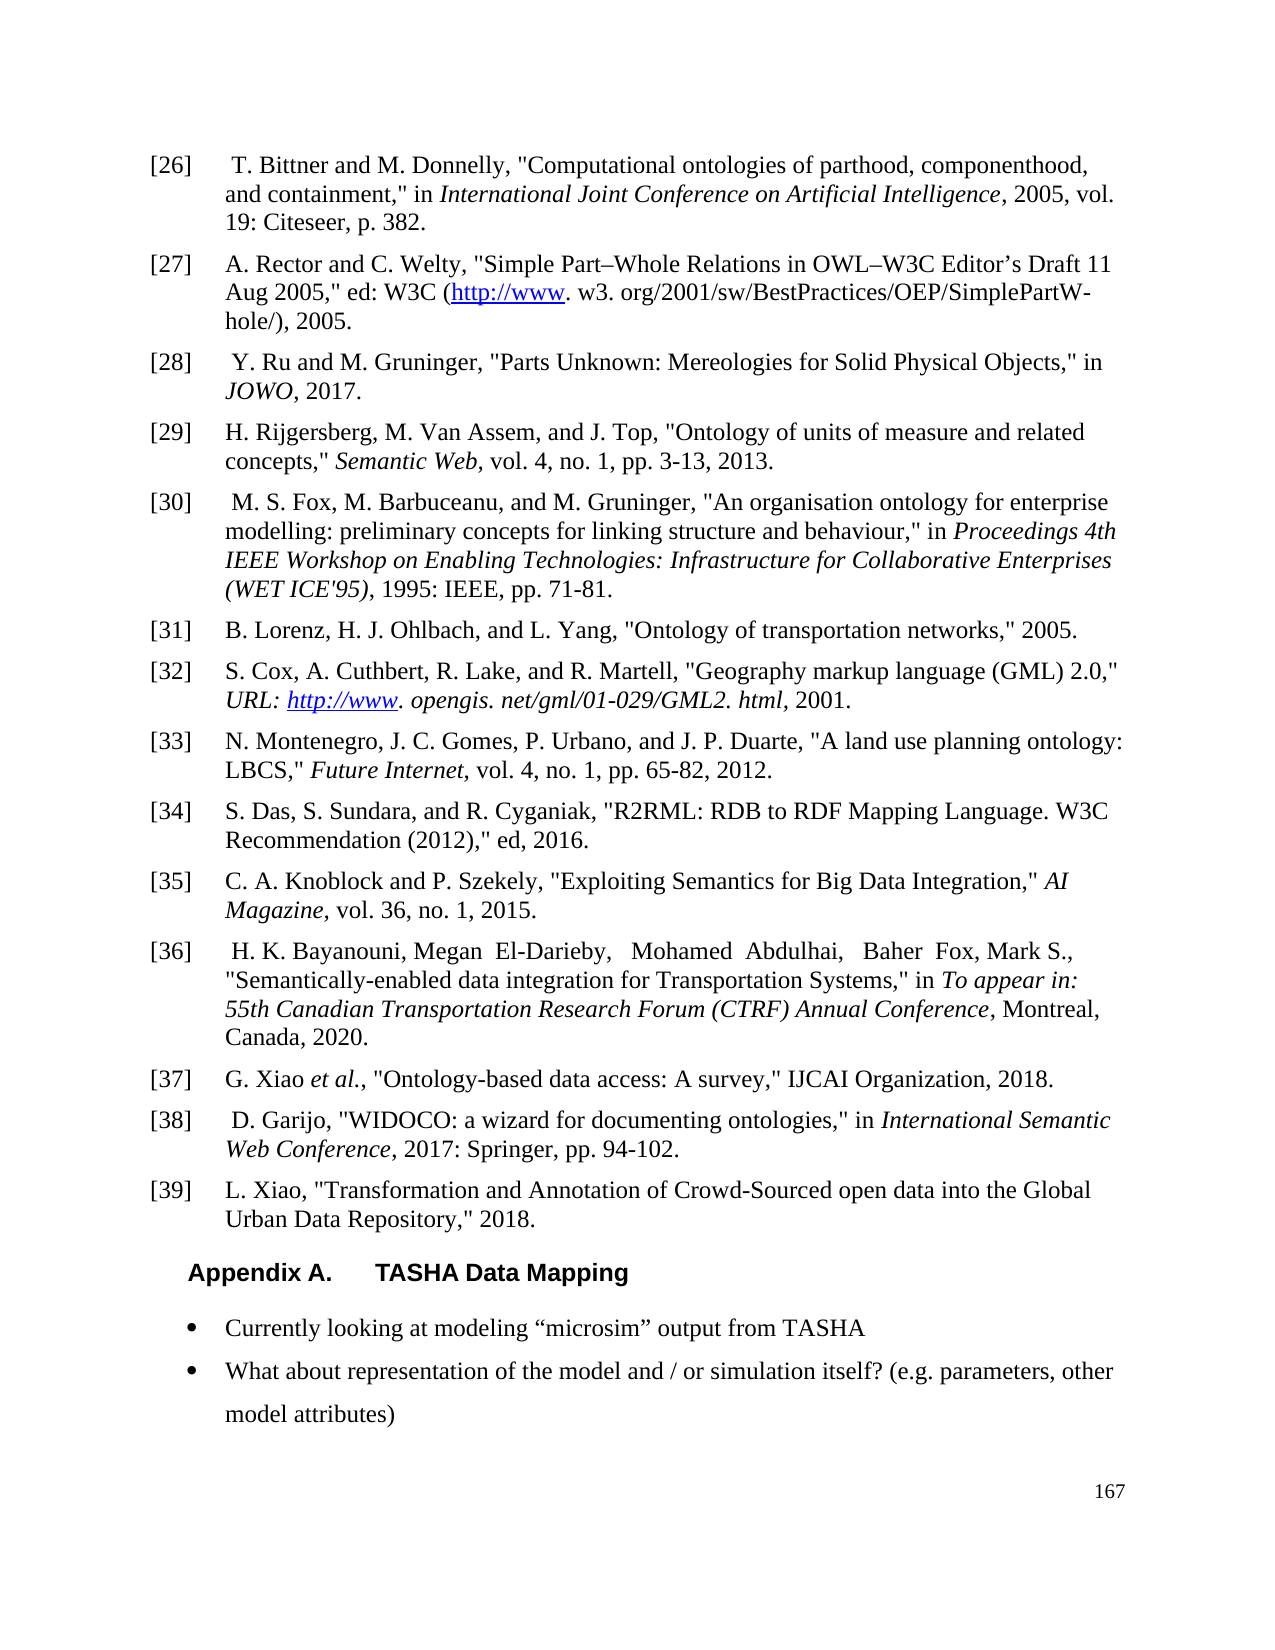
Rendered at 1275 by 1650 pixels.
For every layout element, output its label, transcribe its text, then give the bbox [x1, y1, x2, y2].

text [28] Y. Ru and M. Gruninger, "Parts Unknown: Mereologies for Solid Physical Objects," in JOWO, 2017. [150, 347, 1125, 405]
text [39] L. Xiao, "Transformation and Annotation of Crowd-Sourced open data into the Global Urban Data Repository," 2018. [150, 1175, 1125, 1232]
text [33] N. Montenegro, J. C. Gomes, P. Urbano, and J. P. Duarte, "A land use planning ontology: LBCS," Future Internet, vol. 4, no. 1, pp. 65-82, 2012. [150, 726, 1125, 784]
list Currently looking at modeling “microsim” output from TASHA [187, 1313, 1125, 1342]
text [36] H. K. Bayanouni, Megan El-Darieby, Mohamed Abdulhai, Baher Fox, Mark S., "Semantically-enabled data integration for Transportation Systems," in To appear in: 55th Canadian Transportation Research Forum (CTRF) Annual Conference, Montreal, Canada, 2020. [150, 936, 1125, 1051]
text [35] C. A. Knoblock and P. Szekely, "Exploiting Semantics for Big Data Integration," AI Magazine, vol. 36, no. 1, 2015. [150, 866, 1125, 924]
text [32] S. Cox, A. Cuthbert, R. Lake, and R. Martell, "Geography markup language (GML) 2.0," URL: http://www. opengis. net/gml/01-029/GML2. html, 2001. [150, 656, 1125, 714]
text [34] S. Das, S. Sundara, and R. Cyganiak, "R2RML: RDB to RDF Mapping Language. W3C Recommendation (2012)," ed, 2016. [150, 796, 1125, 854]
text [38] D. Garijo, "WIDOCO: a wizard for documenting ontologies," in International Semantic Web Conference, 2017: Springer, pp. 94-102. [150, 1105, 1125, 1162]
text [29] H. Rijgersberg, M. Van Assem, and J. Top, "Ontology of units of measure and related concepts," Semantic Web, vol. 4, no. 1, pp. 3-13, 2013. [150, 417, 1125, 475]
subtitle TASHA Data Mapping [187, 1257, 1125, 1286]
text [26] T. Bittner and M. Donnelly, "Computational ontologies of parthood, componenthood, and containment," in International Joint Conference on Artificial Intelligence, 2005, vol. 19: Citeseer, p. 382. [150, 150, 1125, 236]
text [27] A. Rector and C. Welty, "Simple Part–Whole Relations in OWL–W3C Editor’s Draft 11 Aug 2005," ed: W3C (http://www. w3. org/2001/sw/BestPractices/OEP/SimplePartW-hole/), 2005. [150, 249, 1125, 335]
list What about representation of the model and / or simulation itself? (e.g. parameters, other model attributes) [187, 1356, 1125, 1428]
text [30] M. S. Fox, M. Barbuceanu, and M. Gruninger, "An organisation ontology for enterprise modelling: preliminary concepts for linking structure and behaviour," in Proceedings 4th IEEE Workshop on Enabling Technologies: Infrastructure for Collaborative Enterprises (WET ICE'95), 1995: IEEE, pp. 71-81. [150, 487, 1125, 602]
text [37] G. Xiao et al., "Ontology-based data access: A survey," IJCAI Organization, 2018. [150, 1064, 1125, 1092]
text [31] B. Lorenz, H. J. Ohlbach, and L. Yang, "Ontology of transportation networks," 2005. [150, 615, 1125, 644]
